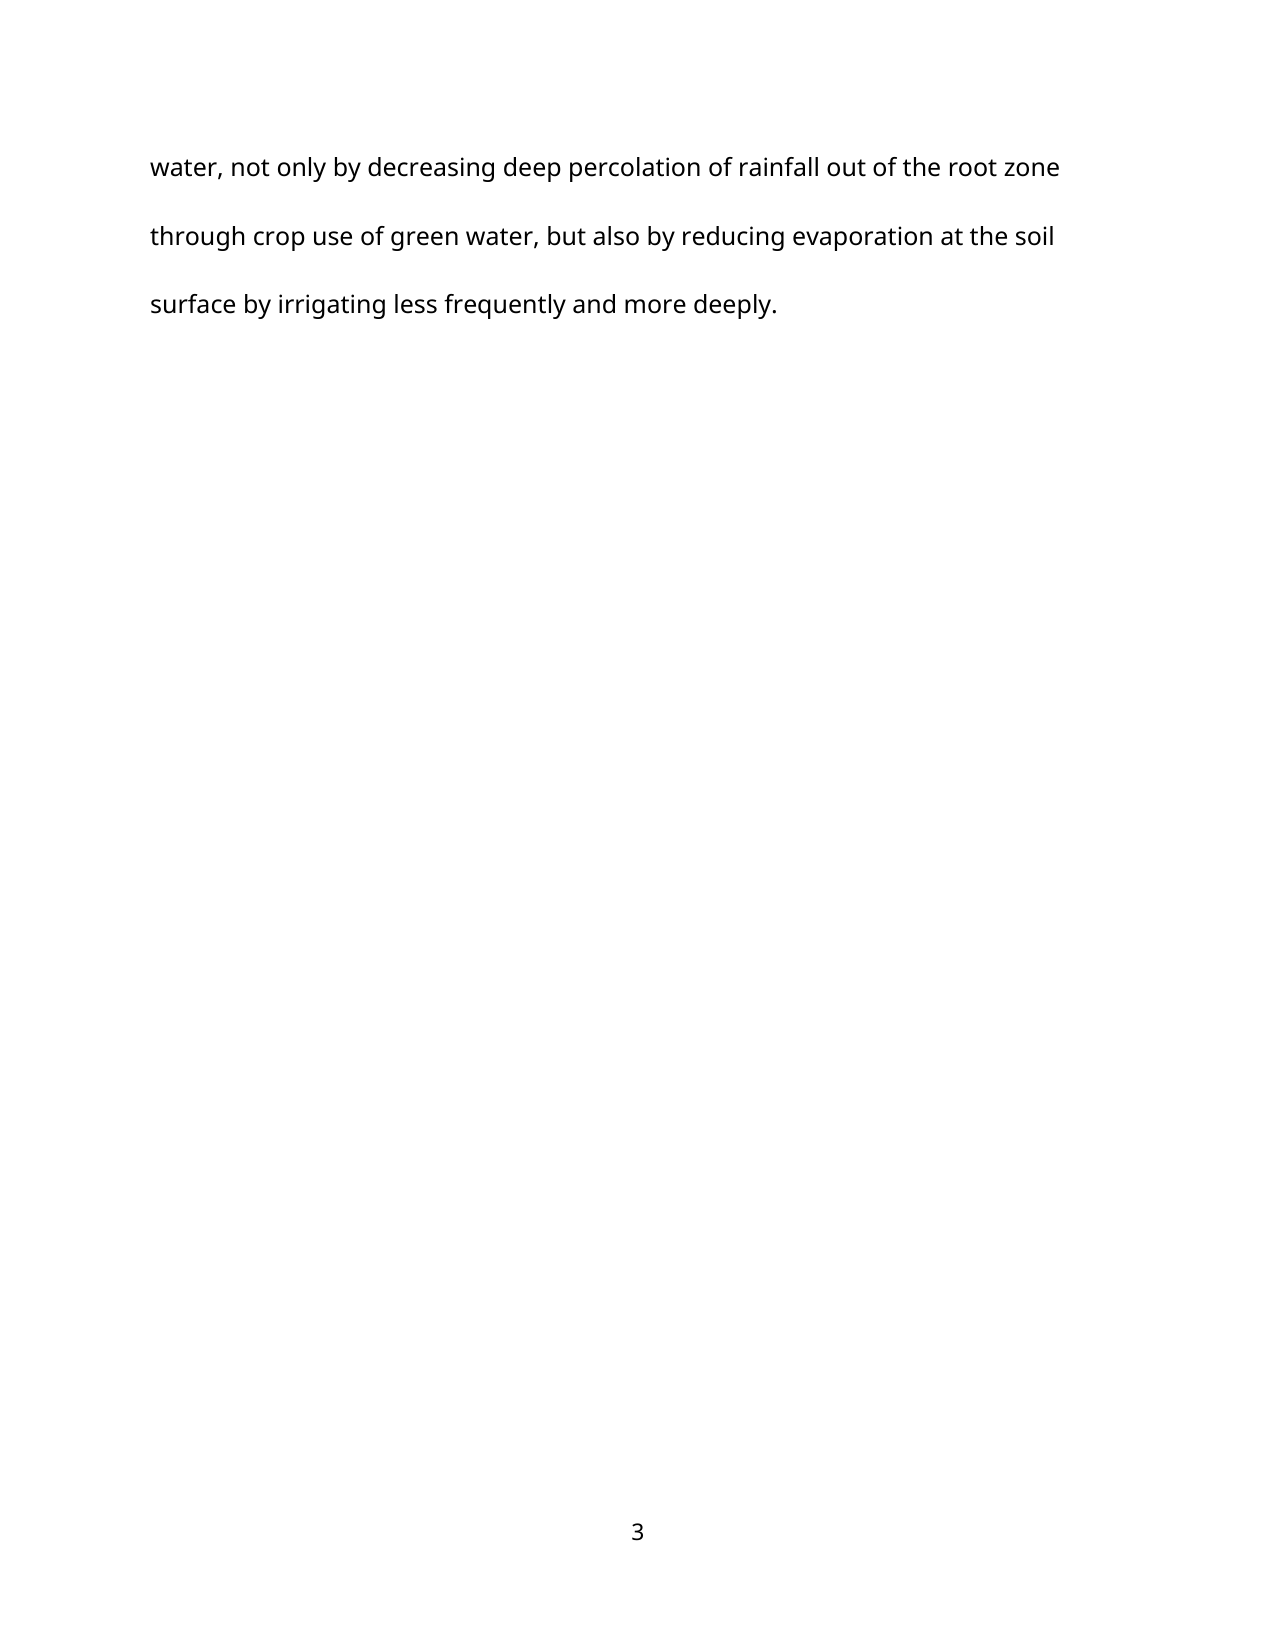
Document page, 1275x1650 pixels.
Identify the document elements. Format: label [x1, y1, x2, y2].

text [150, 150, 1125, 320]
